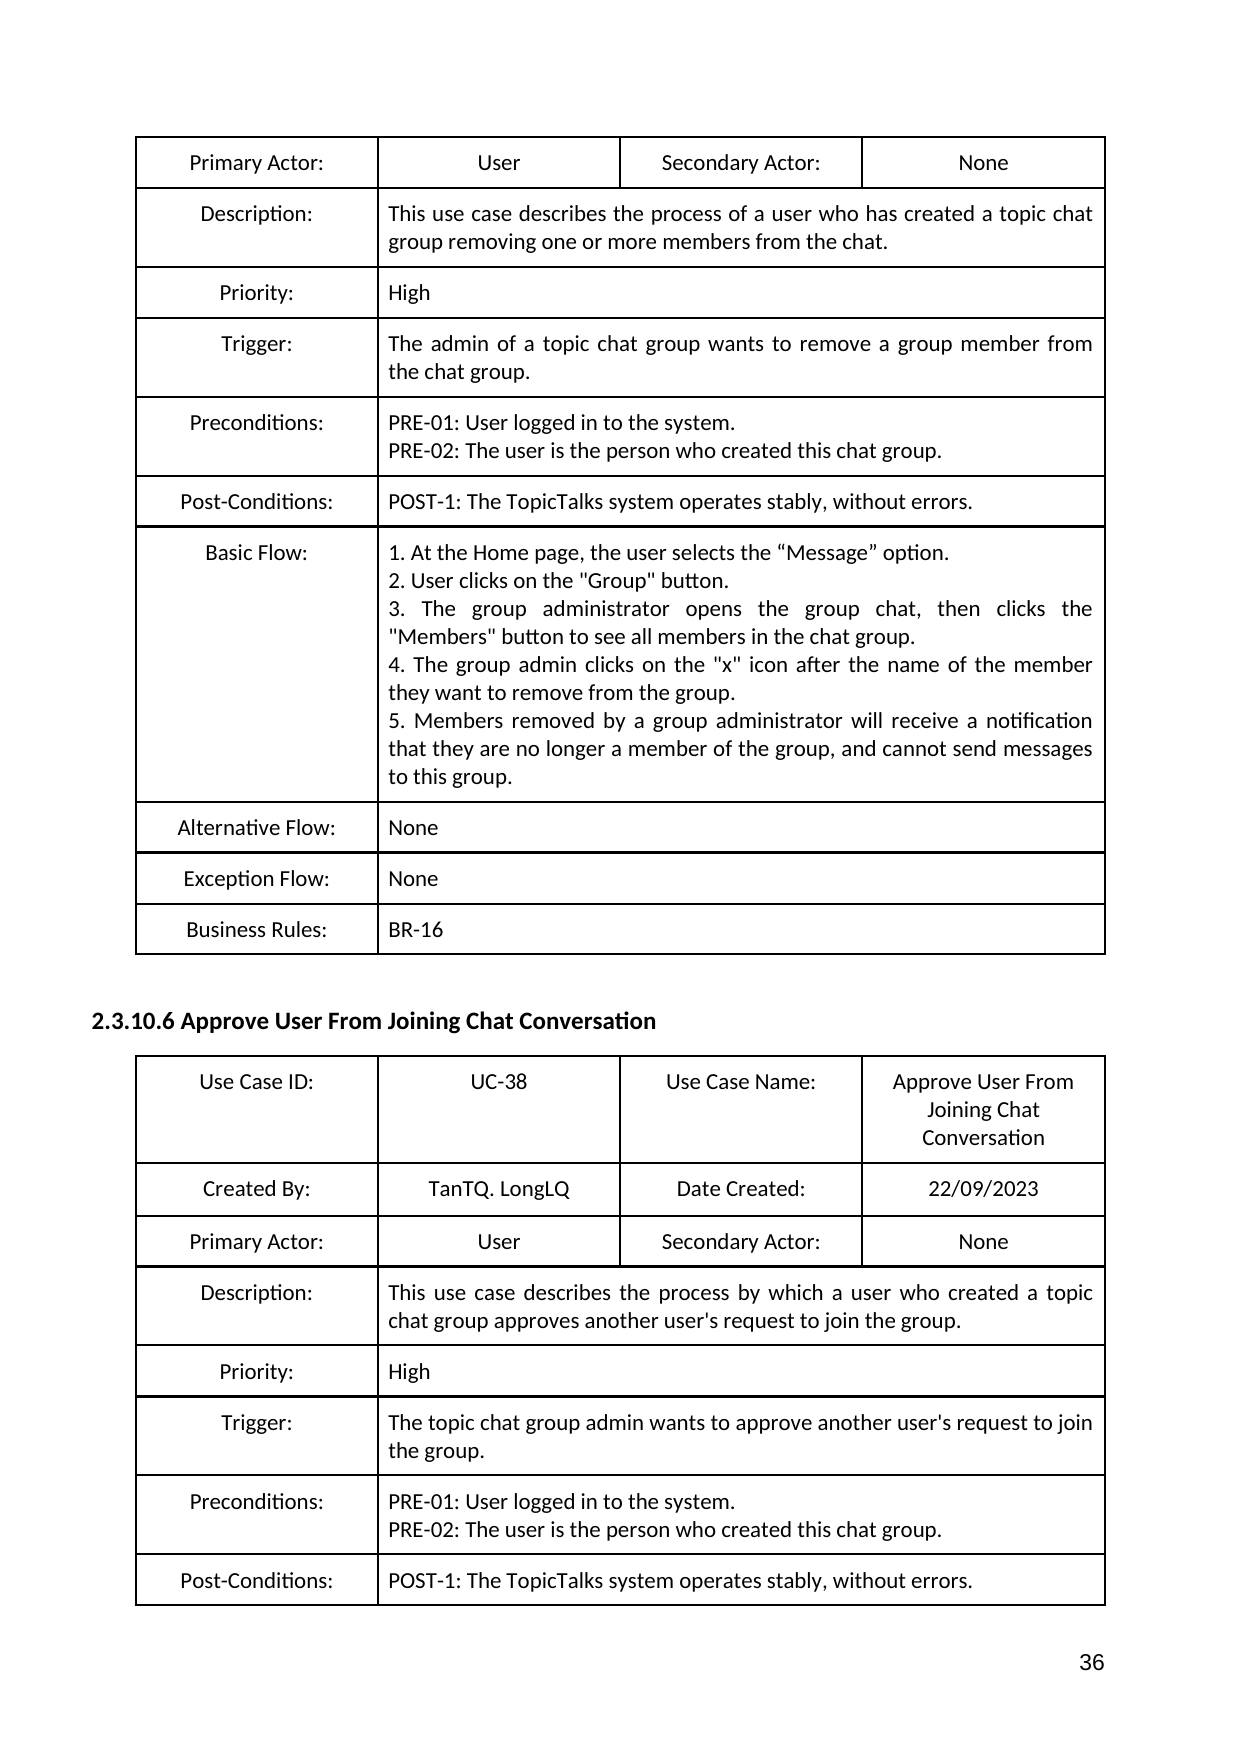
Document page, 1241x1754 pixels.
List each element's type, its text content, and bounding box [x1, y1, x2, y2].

table_cell This use case describes the process of a user who has created a topic chat group removing one or more members from the chat. [379, 189, 1104, 266]
table_cell 22/09/2023 [863, 1164, 1104, 1214]
table_cell Primary Actor: [137, 138, 377, 187]
table_cell Secondary Actor: [621, 138, 861, 187]
table_header UC-38 [379, 1057, 619, 1162]
subtitle 2.3.10.6 Approve User From Joining Chat Conversation [91, 1005, 1104, 1036]
table_cell Basic Flow: [137, 528, 377, 801]
table_cell BR-16 [379, 905, 1104, 953]
table_cell Alternative Flow: [137, 803, 377, 851]
table_cell Exception Flow: [137, 854, 377, 902]
table_cell Trigger: [137, 1398, 377, 1474]
table_cell POST-1: The TopicTalks system operates stably, without errors. [379, 477, 1104, 525]
table_header Approve User From Joining Chat Conversation [863, 1057, 1104, 1162]
table_cell Date Created: [621, 1164, 861, 1214]
table_cell Business Rules: [137, 905, 377, 953]
table_cell TanTQ. LongLQ [379, 1164, 619, 1214]
table_cell Description: [137, 1268, 377, 1344]
table_cell Preconditions: [137, 1476, 377, 1553]
table_cell Post-Conditions: [137, 1555, 377, 1604]
table_cell None [379, 803, 1104, 851]
table_cell This use case describes the process by which a user who created a topic chat group approves another user's request to join the group. [379, 1268, 1104, 1344]
table_header Use Case Name: [621, 1057, 861, 1162]
table_cell Created By: [137, 1164, 377, 1214]
table_cell PRE-01: User logged in to the system. PRE-02: The user is the person who created this chat group. [379, 398, 1104, 474]
table_cell User [379, 1217, 619, 1265]
table_cell High [379, 1346, 1104, 1395]
table_header Use Case ID: [137, 1057, 377, 1162]
table_cell 1. At the Home page, the user selects the “Message” option. 2. User clicks on the "Group" button. 3. The group administrator opens the group chat, then clicks the "Members" button to see all members in the chat group. 4. The group admin clicks on the "x" icon after the name of the member they want to remove from the group. 5. Members removed by a group administrator will receive a notification that they are no longer a member of the group, and cannot send messages to this group. [379, 528, 1104, 801]
table_cell None [863, 138, 1104, 187]
table_cell Priority: [137, 268, 377, 317]
table_cell User [379, 138, 619, 187]
table_cell None [863, 1217, 1104, 1265]
table_cell PRE-01: User logged in to the system. PRE-02: The user is the person who created this chat group. [379, 1476, 1104, 1553]
table_cell The topic chat group admin wants to approve another user's request to join the group. [379, 1398, 1104, 1474]
table_cell The admin of a topic chat group wants to remove a group member from the chat group. [379, 319, 1104, 396]
table_cell Preconditions: [137, 398, 377, 474]
table_cell Trigger: [137, 319, 377, 396]
table_cell Description: [137, 189, 377, 266]
table_cell POST-1: The TopicTalks system operates stably, without errors. [379, 1555, 1104, 1604]
table_cell None [379, 854, 1104, 902]
table_cell Secondary Actor: [621, 1217, 861, 1265]
table_cell Priority: [137, 1346, 377, 1395]
table_cell Primary Actor: [137, 1217, 377, 1265]
table_cell High [379, 268, 1104, 317]
table_cell Post-Conditions: [137, 477, 377, 525]
